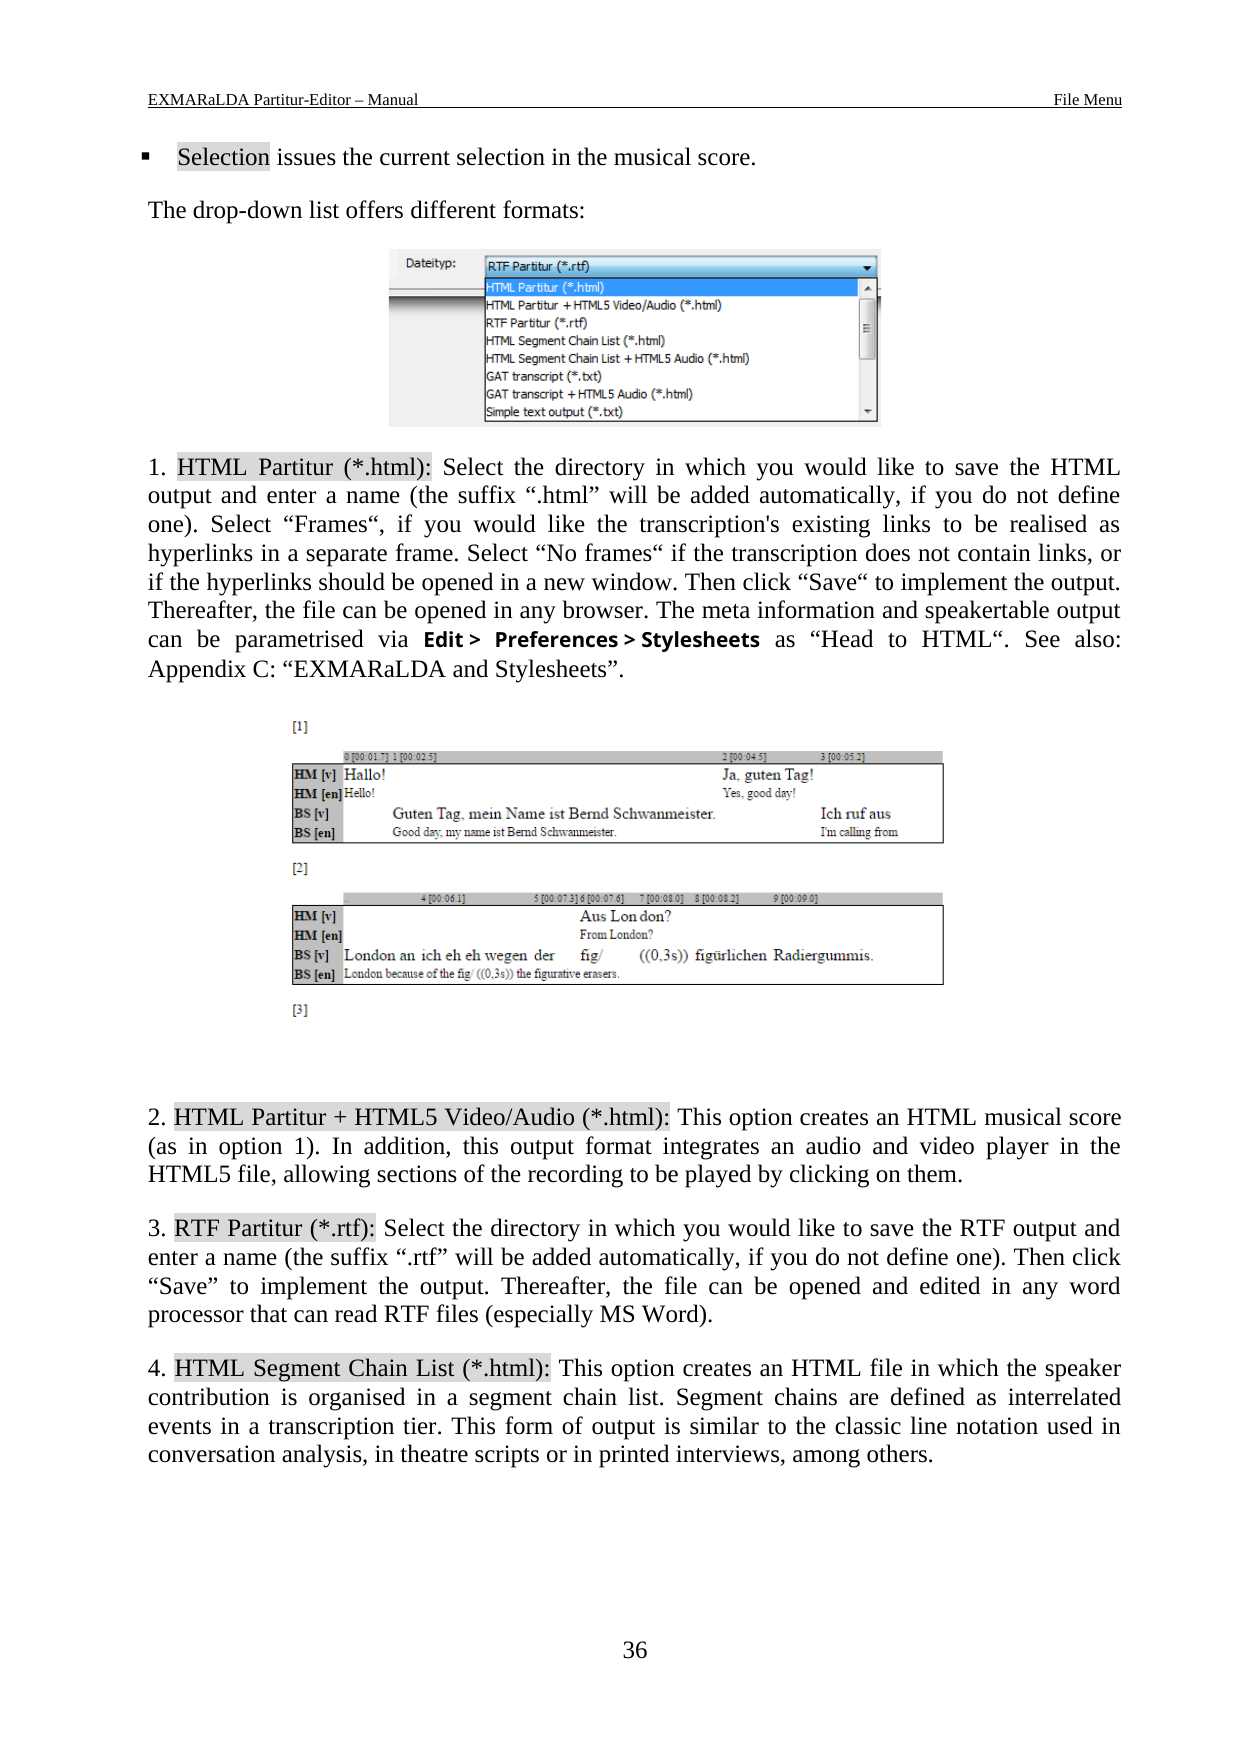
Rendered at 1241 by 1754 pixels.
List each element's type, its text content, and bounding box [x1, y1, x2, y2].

text 4. HTML Segment Chain List (*.html): This option creates an HTML file in which the speaker contribution is organised in a segment chain list. Segment chains are defined as interrelated events in a transcription tier. This form of output is similar to the classic line notation used in conversation analysis, in theatre scripts or in printed interviews, among others. [148, 1353, 1122, 1468]
text 2. HTML Partitur + HTML5 Video/Audio (*.html): This option creates an HTML musical score (as in option 1). In addition, this output format integrates an audio and video player in the HTML5 file, allowing sections of the recording to be played by clicking on them. [148, 1102, 1122, 1188]
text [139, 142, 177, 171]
text 1. HTML Partitur (*.html): Select the directory in which you would like to save the HTML output and enter a name (the suffix “.html” will be added automatically, if you do not define one). Select “Frames“, if you would like the transcription's existing links to be realised as hyperlinks in a separate frame. Select “No frames“ if the transcription does not contain links, or if the hyperlinks should be opened in a new window. Then click “Save“ to implement the output. Thereafter, the file can be opened in any browser. The meta information and speakertable output can be parametrised via Edit > Preferences > Stylesheets as “Head to HTML“. See also: Appendix C: “EXMARaLDA and Stylesheets”. [148, 452, 1122, 682]
text Selection issues the current selection in the musical score. [270, 142, 1122, 171]
text 3. RTF Partitur (*.rtf): Select the directory in which you would like to save the RTF output and enter a name (the suffix “.rtf” will be added automatically, if you do not define one). Then click “Save” to implement the output. Thereafter, the file can be opened and edited in any word processor that can read RTF files (especially MS Word). [148, 1213, 1122, 1328]
text The drop-down list offers different formats: [148, 196, 1122, 224]
picture [285, 711, 955, 1024]
picture [388, 249, 882, 427]
